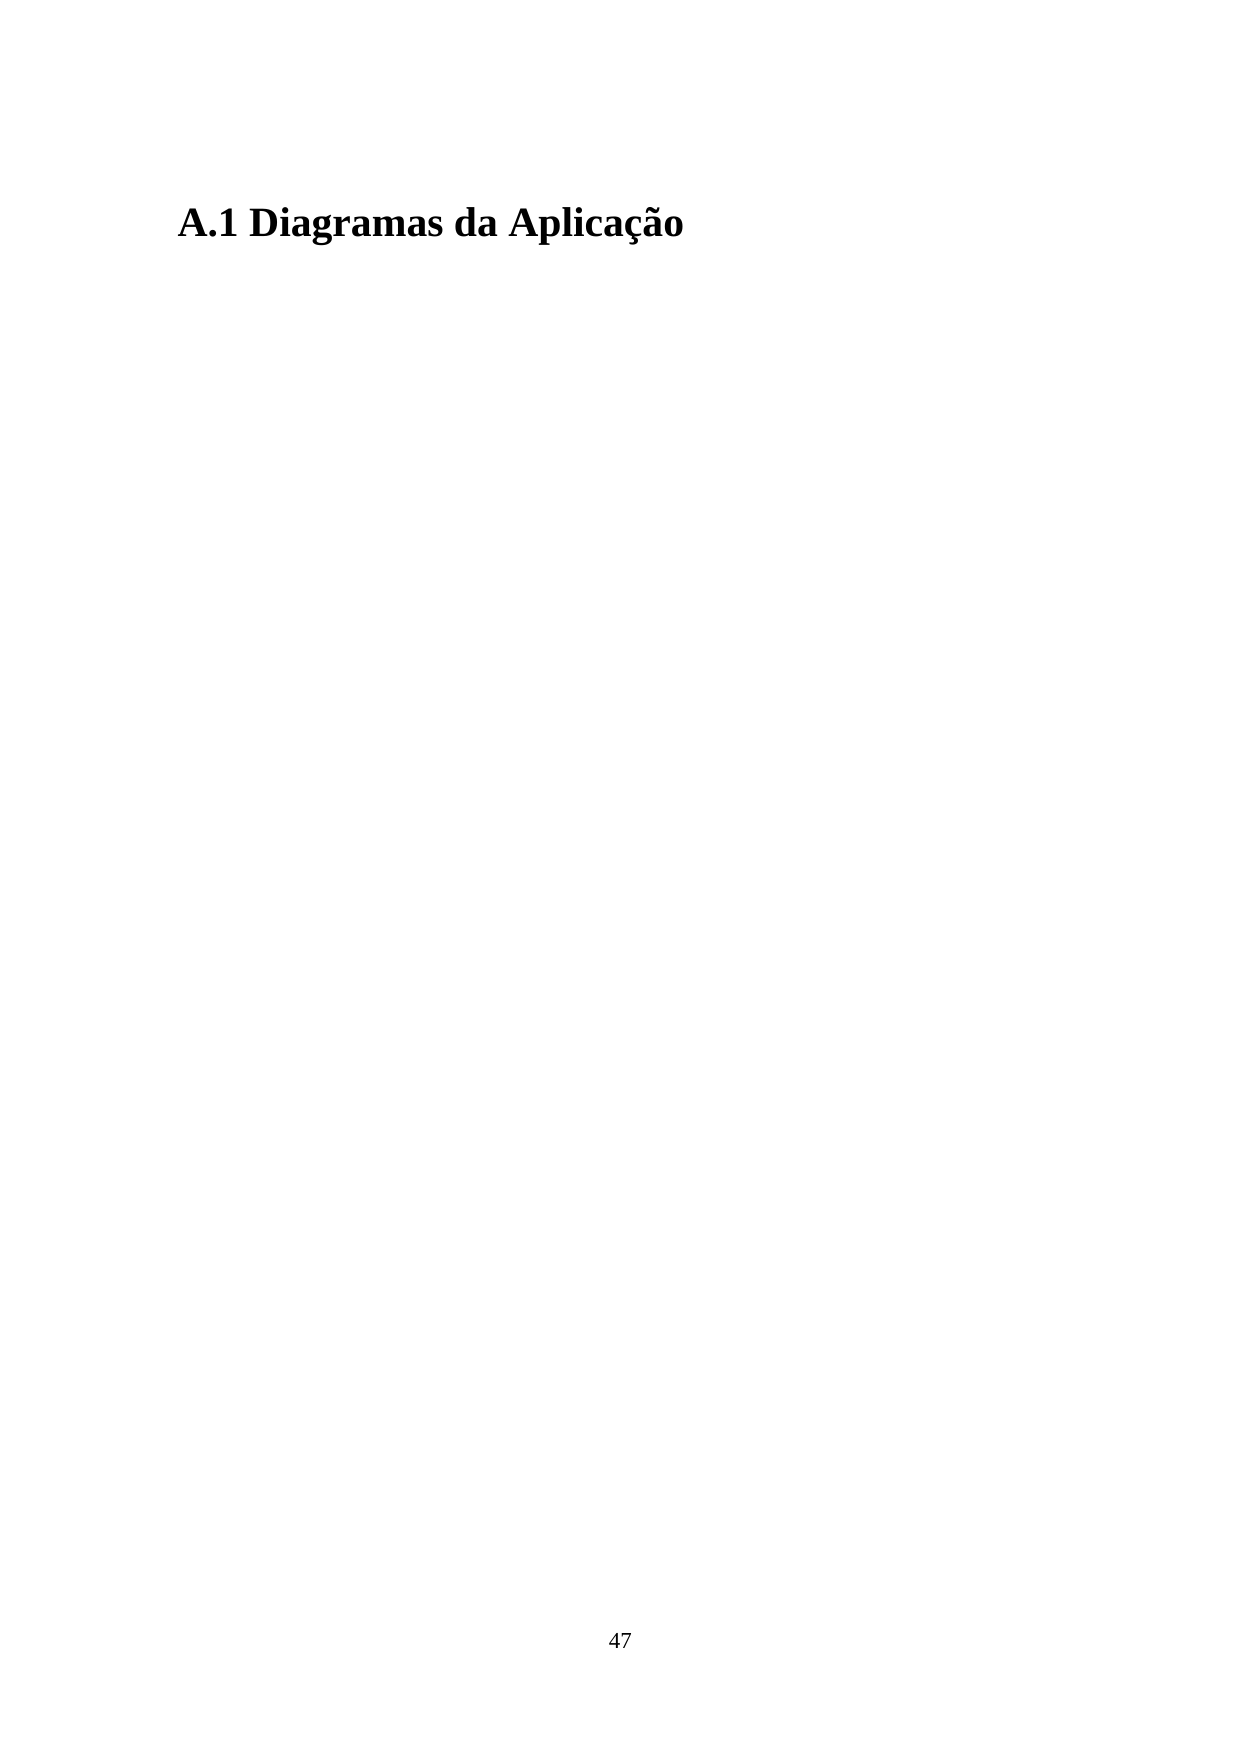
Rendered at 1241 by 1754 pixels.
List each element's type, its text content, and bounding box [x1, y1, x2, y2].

subtitle A.1 Diagramas da Aplicação [177, 198, 1063, 246]
